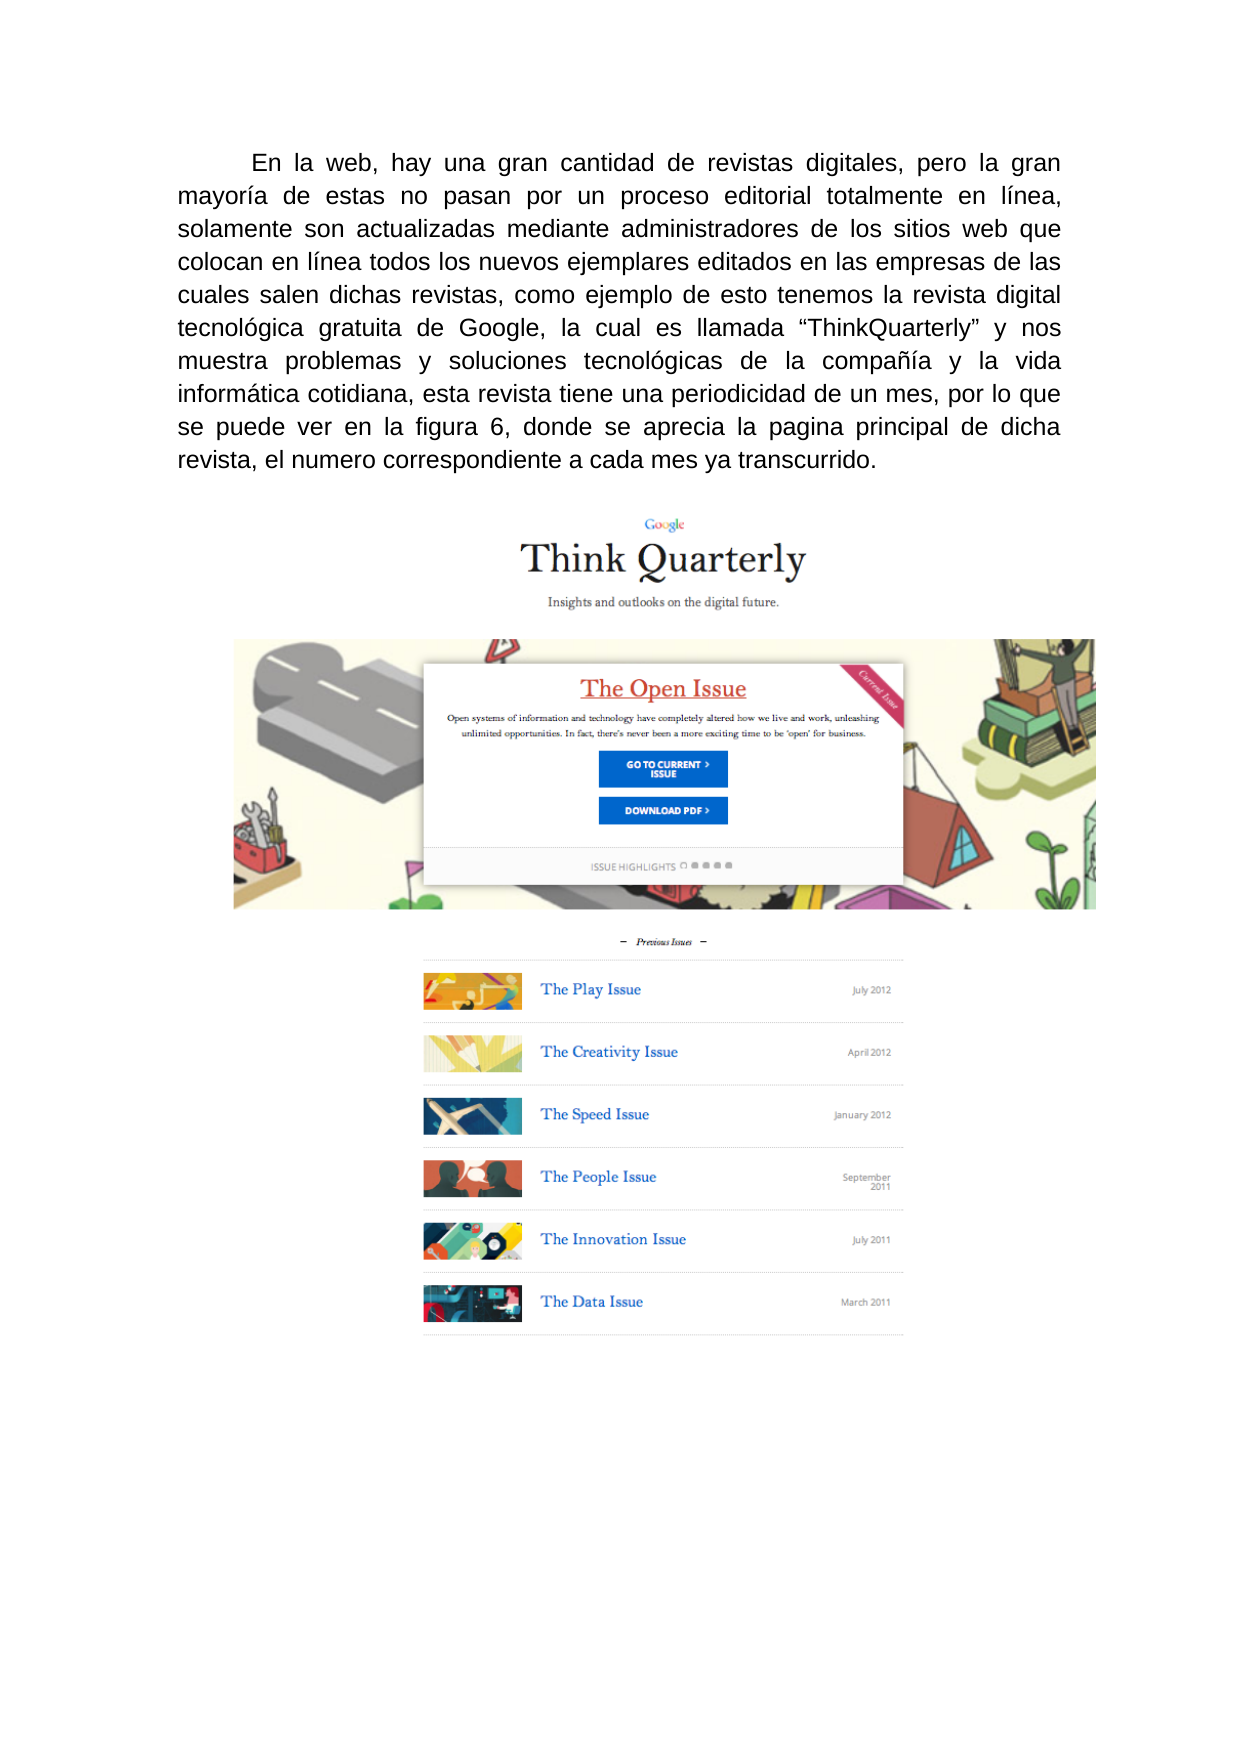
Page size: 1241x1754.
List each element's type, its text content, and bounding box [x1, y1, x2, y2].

text En la web, hay una gran cantidad de revistas digitales, pero la gran mayoría de estas no pasan por un proceso editorial totalmente en línea, solamente son actualizadas mediante administradores de los sitios web que colocan en línea todos los nuevos ejemplares editados en las empresas de las cuales salen dichas revistas, como ejemplo de esto tenemos la revista digital tecnológica gratuita de Google, la cual es llamada “ThinkQuarterly” y nos muestra problemas y soluciones tecnológicas de la compañía y la vida informática cotidiana, esta revista tiene una periodicidad de un mes, por lo que se puede ver en la figura 6, donde se aprecia la pagina principal de dicha revista, el numero correspondiente a cada mes ya transcurrido. [177, 148, 1063, 473]
picture [233, 506, 1096, 1361]
